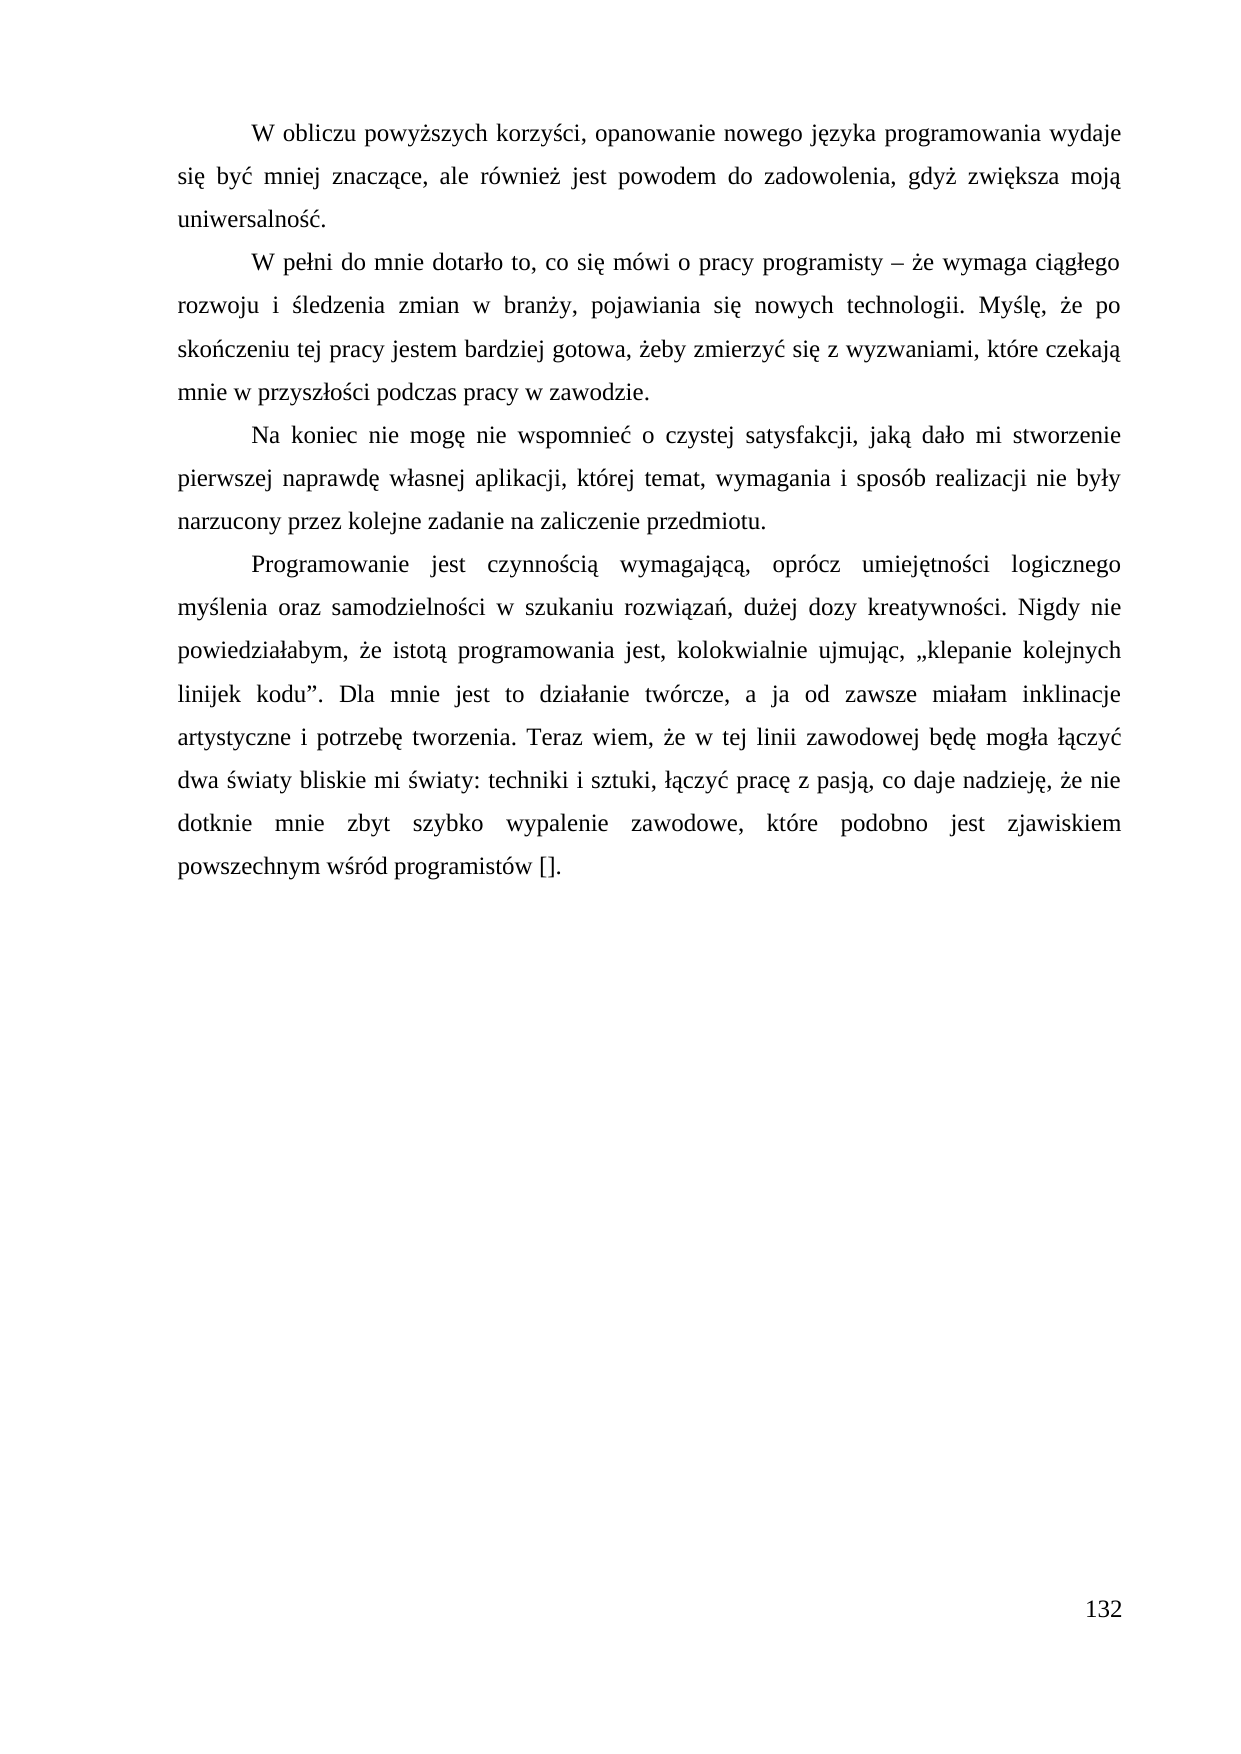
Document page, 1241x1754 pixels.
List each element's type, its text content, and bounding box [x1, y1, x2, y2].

text Programowanie jest czynnością wymagającą, oprócz umiejętności logicznego myślenia oraz samodzielności w szukaniu rozwiązań, dużej dozy kreatywności. Nigdy nie powiedziałabym, że istotą programowania jest, kolokwialnie ujmując, „klepanie kolejnych linijek kodu”. Dla mnie jest to działanie twórcze, a ja od zawsze miałam inklinacje artystyczne i potrzebę tworzenia. Teraz wiem, że w tej linii zawodowej będę mogła łączyć dwa światy bliskie mi światy: techniki i sztuki, łączyć pracę z pasją, co daje nadzieję, że nie dotknie mnie zbyt szybko wypalenie zawodowe, które podobno jest zjawiskiem powszechnym wśród programistów []. [177, 549, 1122, 880]
text Na koniec nie mogę nie wspomnieć o czystej satysfakcji, jaką dało mi stworzenie pierwszej naprawdę własnej aplikacji, której temat, wymagania i sposób realizacji nie były narzucony przez kolejne zadanie na zaliczenie przedmiotu. [177, 420, 1122, 535]
text W obliczu powyższych korzyści, opanowanie nowego języka programowania wydaje się być mniej znaczące, ale również jest powodem do zadowolenia, gdyż zwiększa moją uniwersalność. [177, 118, 1122, 233]
text W pełni do mnie dotarło to, co się mówi o pracy programisty – że wymaga ciągłego rozwoju i śledzenia zmian w branży, pojawiania się nowych technologii. Myślę, że po skończeniu tej pracy jestem bardziej gotowa, żeby zmierzyć się z wyzwaniami, które czekają mnie w przyszłości podczas pracy w zawodzie. [177, 247, 1122, 406]
